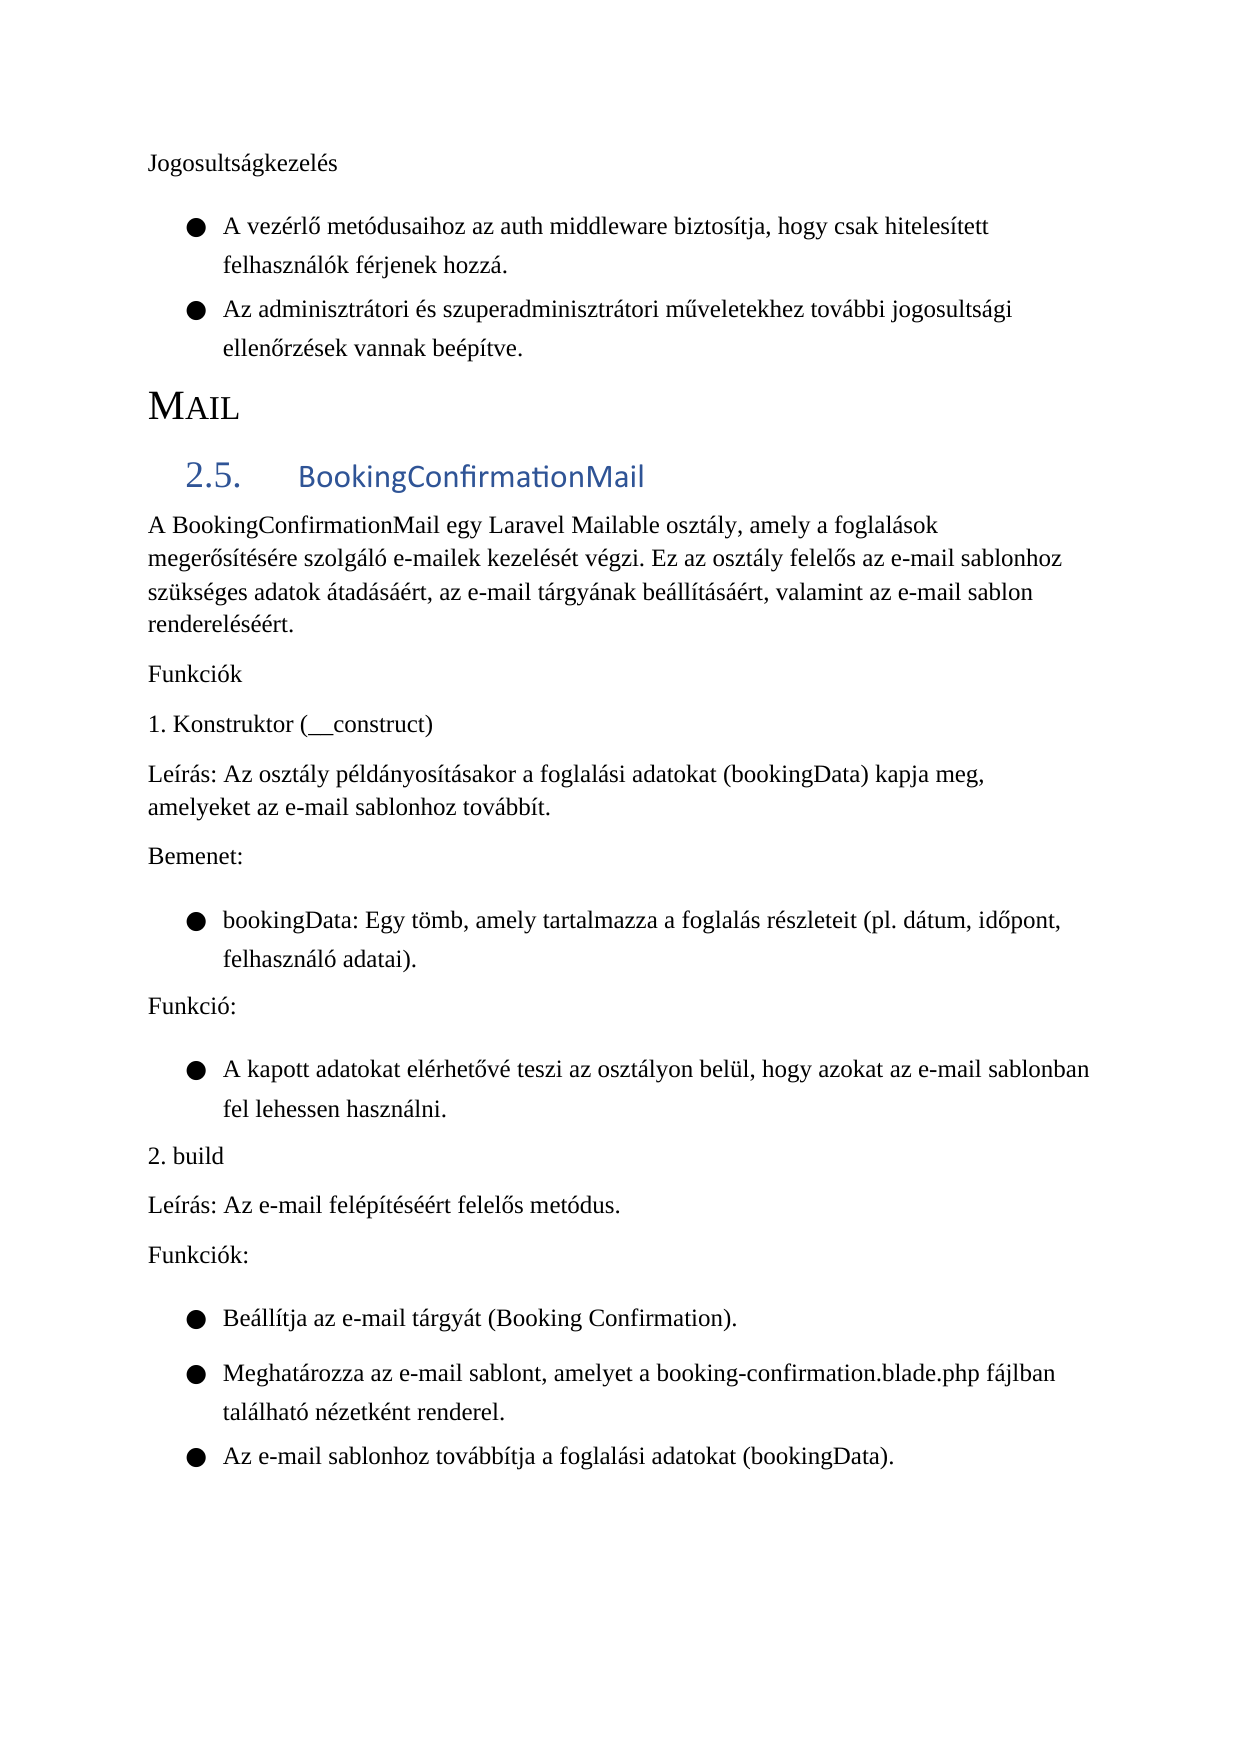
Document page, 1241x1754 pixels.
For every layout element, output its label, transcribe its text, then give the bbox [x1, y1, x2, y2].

list Az e-mail sablonhoz továbbítja a foglalási adatokat (bookingData). [185, 1427, 1093, 1479]
text Leírás: Az e-mail felépítéséért felelős metódus. [148, 1190, 1093, 1219]
list A vezérlő metódusaihoz az auth middleware biztosítja, hogy csak hitelesített felhasználók férjenek hozzá. [185, 197, 1093, 279]
list Meghatározza az e-mail sablont, amelyet a booking-confirmation.blade.php fájlban található nézetként renderel. [185, 1344, 1093, 1426]
text Bemenet: [148, 841, 1093, 870]
text Funkció: [148, 991, 1093, 1020]
text Jogosultságkezelés [148, 148, 1093, 176]
text Leírás: Az osztály példányosításakor a foglalási adatokat (bookingData) kapja meg, amelyeket az e-mail sablonhoz továbbít. [148, 759, 1093, 820]
list Az adminisztrátori és szuperadminisztrátori műveletekhez további jogosultsági ellenőrzések vannak beépítve. [185, 281, 1093, 362]
text A BookingConfirmationMail egy Laravel Mailable osztály, amely a foglalások megerősítésére szolgáló e-mailek kezelését végzi. Ez az osztály felelős az e-mail sablonhoz szükséges adatok átadásáért, az e-mail tárgyának beállításáért, valamint az e-mail sablon rendereléséért. [148, 511, 1093, 638]
list Beállítja az e-mail tárgyát (Booking Confirmation). [185, 1290, 1093, 1341]
text 1. Konstruktor (__construct) [148, 709, 1093, 738]
subtitle BookingConfirmationMail [185, 452, 1093, 496]
text Funkciók: [148, 1240, 1093, 1269]
list A kapott adatokat elérhetővé teszi az osztályon belül, hogy azokat az e-mail sablonban fel lehessen használni. [185, 1041, 1093, 1122]
text Mail [148, 381, 1093, 428]
text Funkciók [148, 659, 1093, 688]
text 2. build [148, 1141, 1093, 1169]
list bookingData: Egy tömb, amely tartalmazza a foglalás részleteit (pl. dátum, időpont, felhasználó adatai). [185, 891, 1093, 973]
